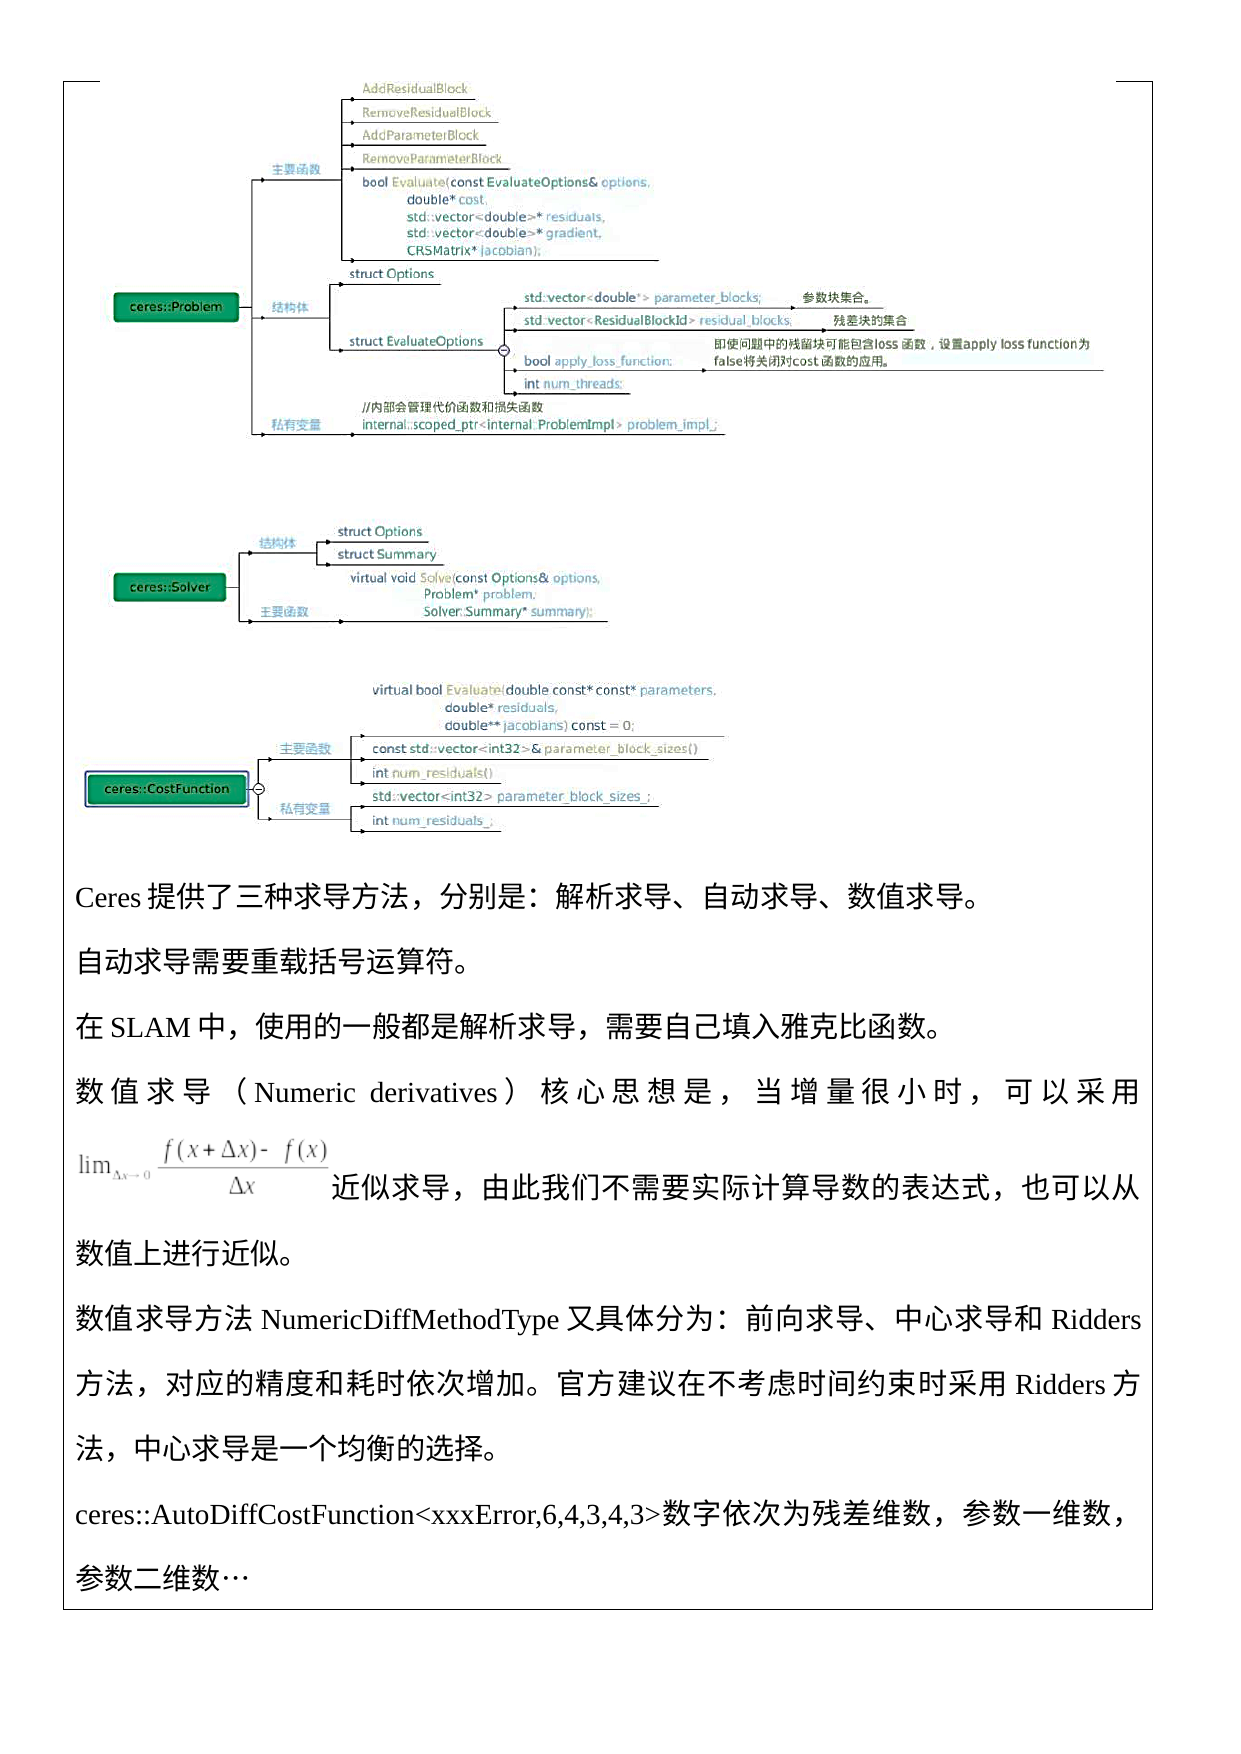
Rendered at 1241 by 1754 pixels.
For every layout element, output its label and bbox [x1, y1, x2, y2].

picture [100, 81, 1116, 639]
picture [75, 667, 1115, 861]
table_header [64, 82, 1152, 1609]
